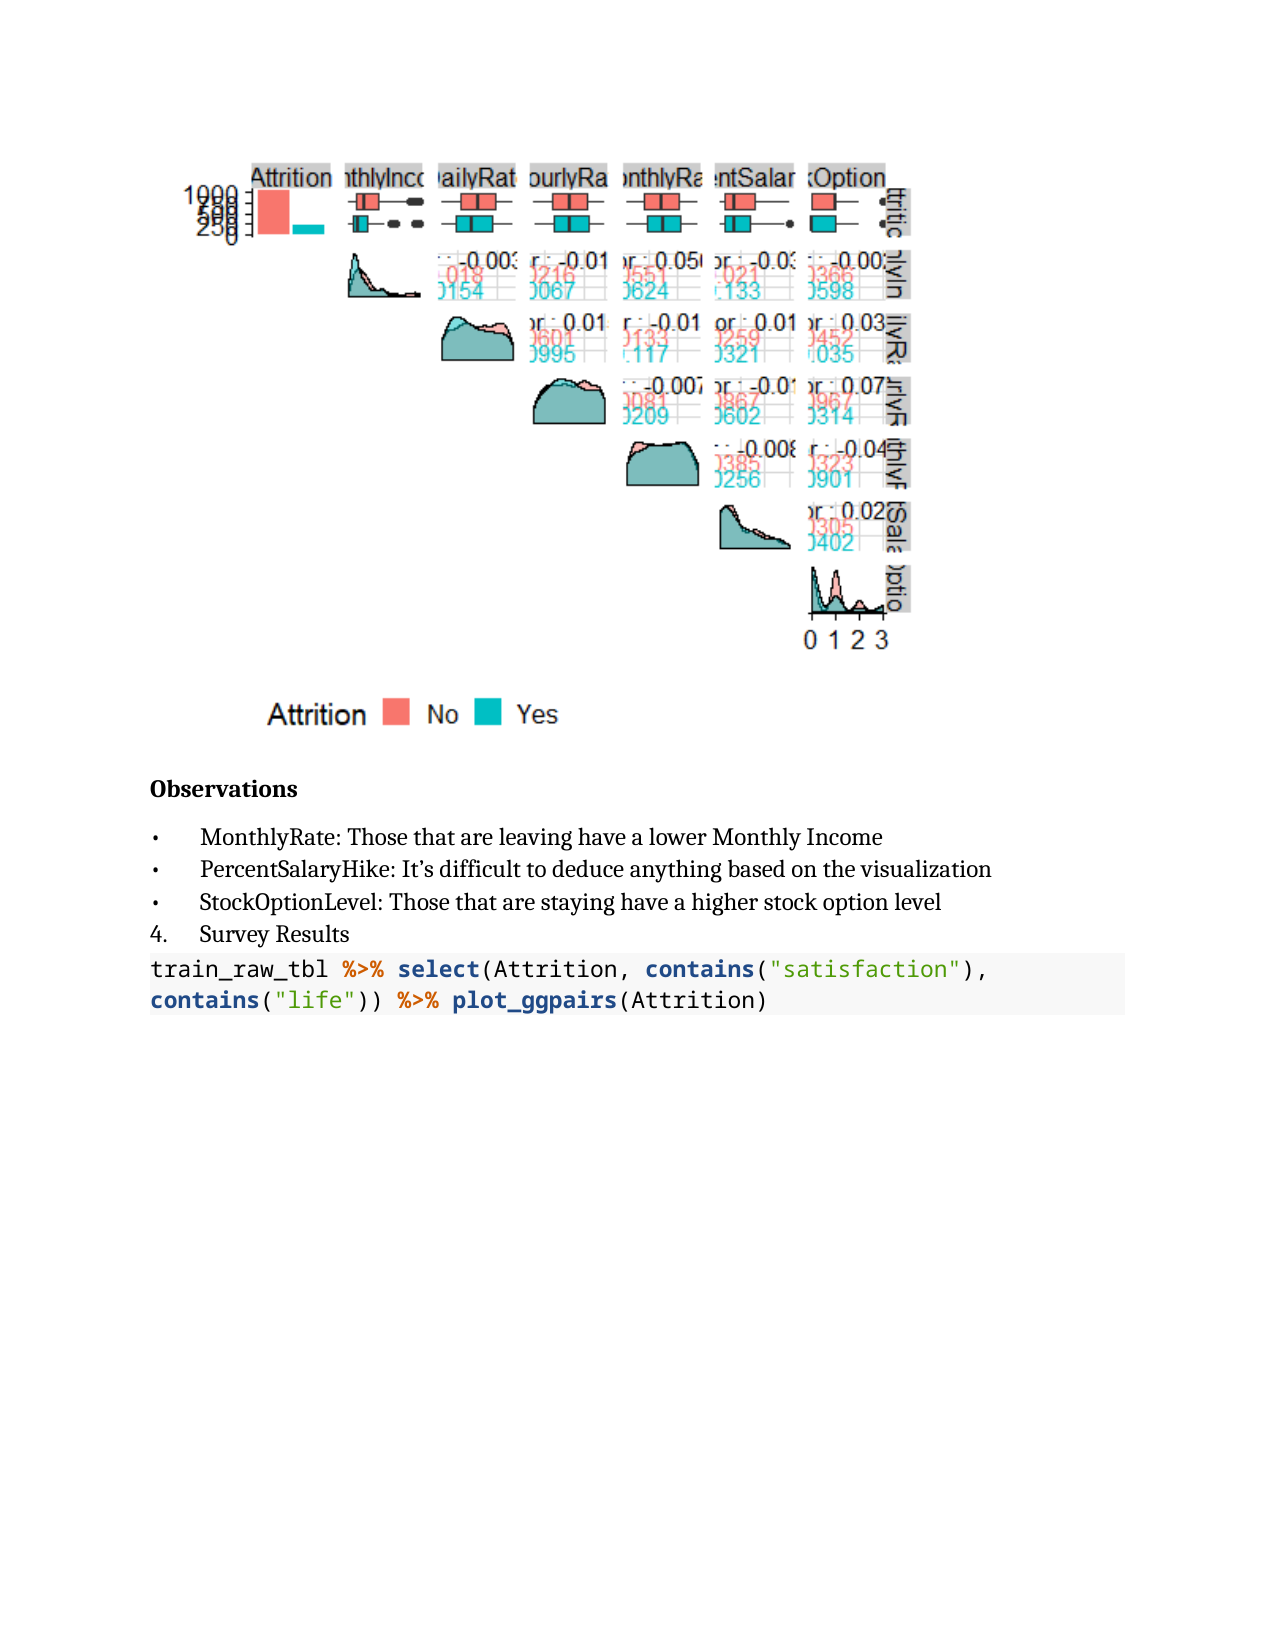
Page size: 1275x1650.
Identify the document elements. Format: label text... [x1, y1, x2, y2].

list PercentSalaryHike: It’s difficult to deduce anything based on the visualization [150, 855, 1125, 884]
picture [168, 150, 927, 757]
text Observations [150, 775, 1125, 804]
list StockOptionLevel: Those that are staying have a higher stock option level [150, 888, 1125, 916]
list Survey Results [150, 920, 1125, 949]
text train_raw_tbl %>% select(Attrition, contains("satisfaction"), contains("life")) %>% plot_ggpairs(Attrition) [769, 953, 1125, 1015]
list MonthlyRate: Those that are leaving have a lower Monthly Income [150, 823, 1125, 851]
